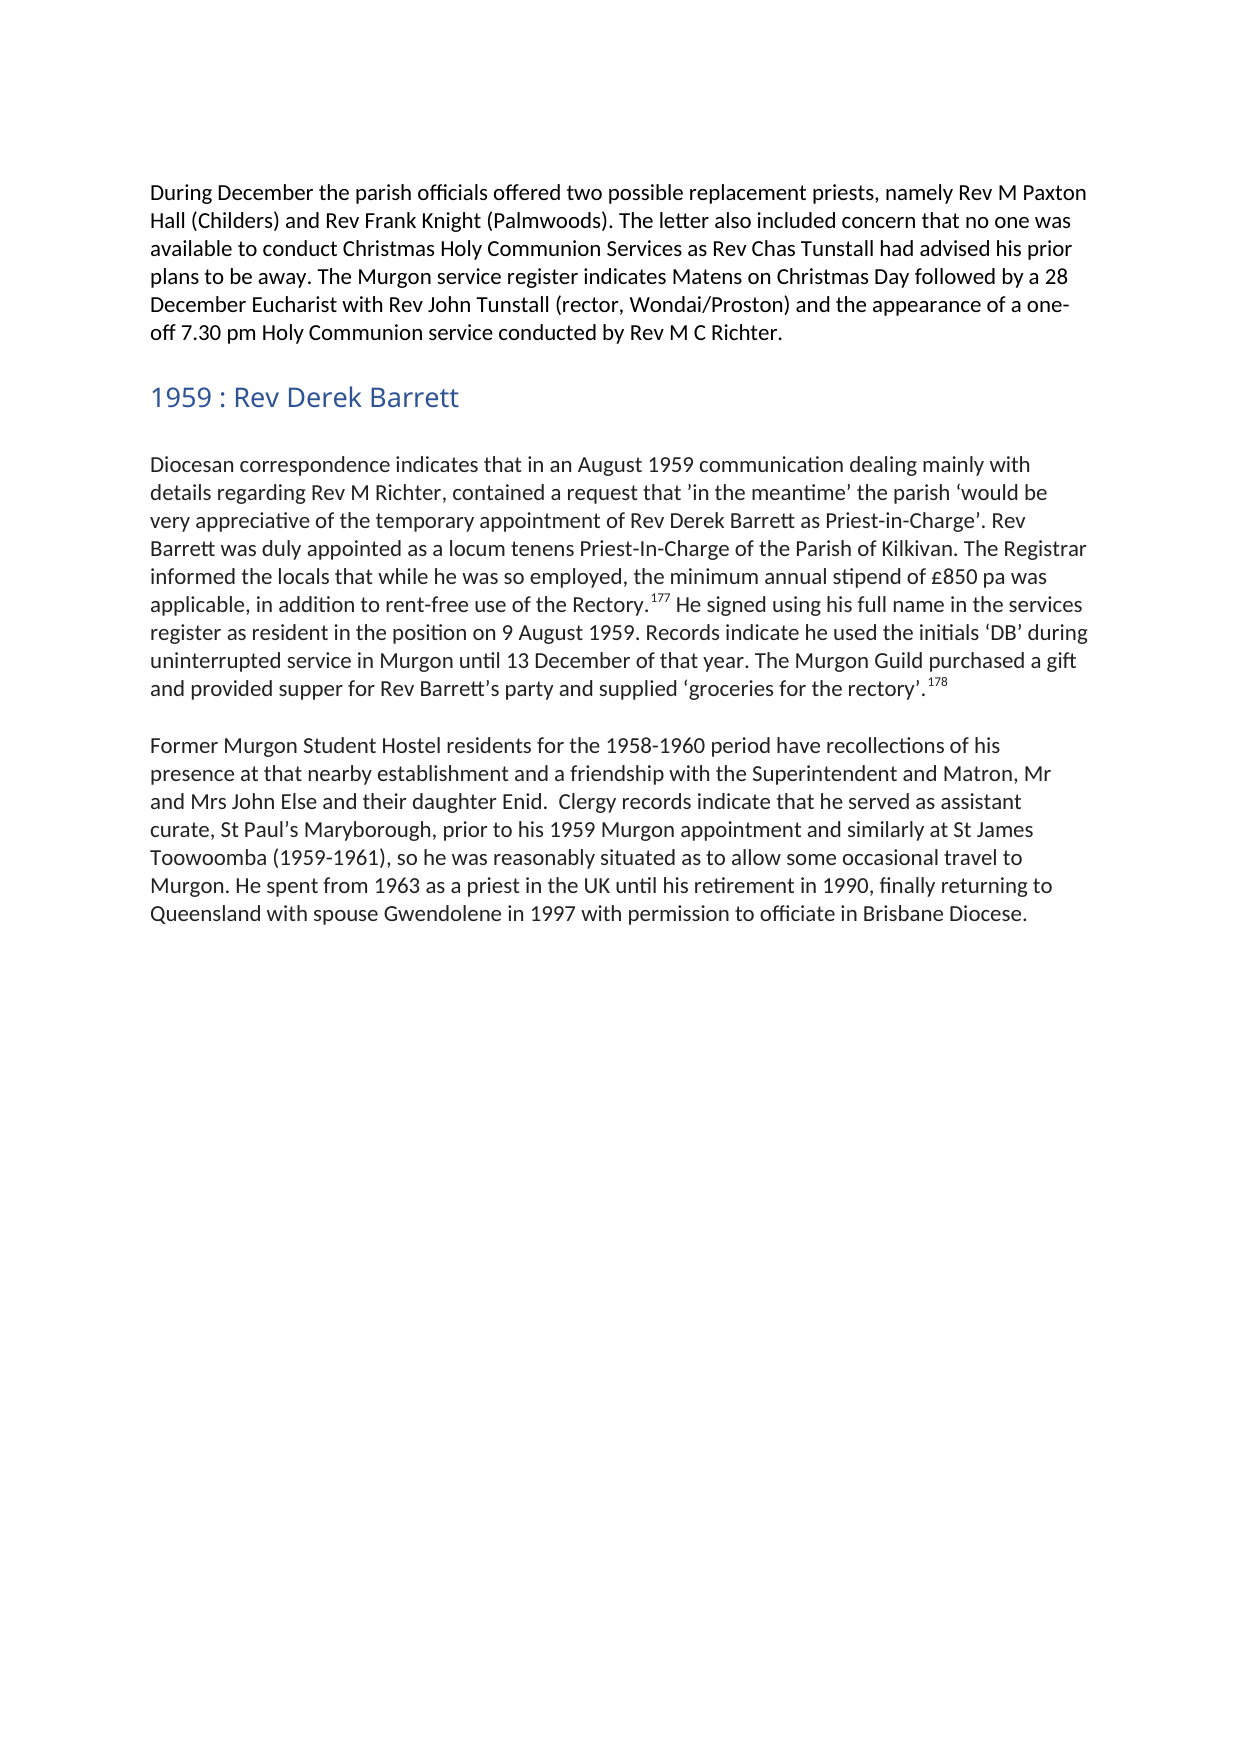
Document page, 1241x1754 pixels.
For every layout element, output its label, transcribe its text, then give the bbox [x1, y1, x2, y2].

text Diocesan correspondence indicates that in an August 1959 communication dealing mainly with details regarding Rev M Richter, contained a request that ’in the meantime’ the parish ‘would be very appreciative of the temporary appointment of Rev Derek Barrett as Priest-in-Charge’. Rev Barrett was duly appointed as a locum tenens Priest-In-Charge of the Parish of Kilkivan. The Registrar informed the locals that while he was so employed, the minimum annual stipend of £850 pa was applicable, in addition to rent-free use of the Rectory. He signed using his full name in the services register as resident in the position on 9 August 1959. Records indicate he used the initials ‘DB’ during uninterrupted service in Murgon until 13 December of that year. The Murgon Guild purchased a gift and provided supper for Rev Barrett’s party and supplied ‘groceries for the rectory’. [150, 450, 1090, 702]
text During December the parish officials offered two possible replacement priests, namely Rev M Paxton Hall (Childers) and Rev Frank Knight (Palmwoods). The letter also included concern that no one was available to conduct Christmas Holy Communion Services as Rev Chas Tunstall had advised his prior plans to be away. The Murgon service register indicates Matens on Christmas Day followed by a 28 December Eucharist with Rev John Tunstall (rector, Wondai/Proston) and the appearance of a one-off 7.30 pm Holy Communion service conducted by Rev M C Richter. [150, 178, 1090, 346]
subtitle 1959 : Rev Derek Barrett [150, 378, 1090, 415]
text Former Murgon Student Hostel residents for the 1958-1960 period have recollections of his presence at that nearby establishment and a friendship with the Superintendent and Matron, Mr and Mrs John Else and their daughter Enid. Clergy records indicate that he served as assistant curate, St Paul’s Maryborough, prior to his 1959 Murgon appointment and similarly at St James Toowoomba (1959-1961), so he was reasonably situated as to allow some occasional travel to Murgon. He spent from 1963 as a priest in the UK until his retirement in 1990, finally returning to Queensland with spouse Gwendolene in 1997 with permission to officiate in Brisbane Diocese. [150, 731, 1090, 927]
